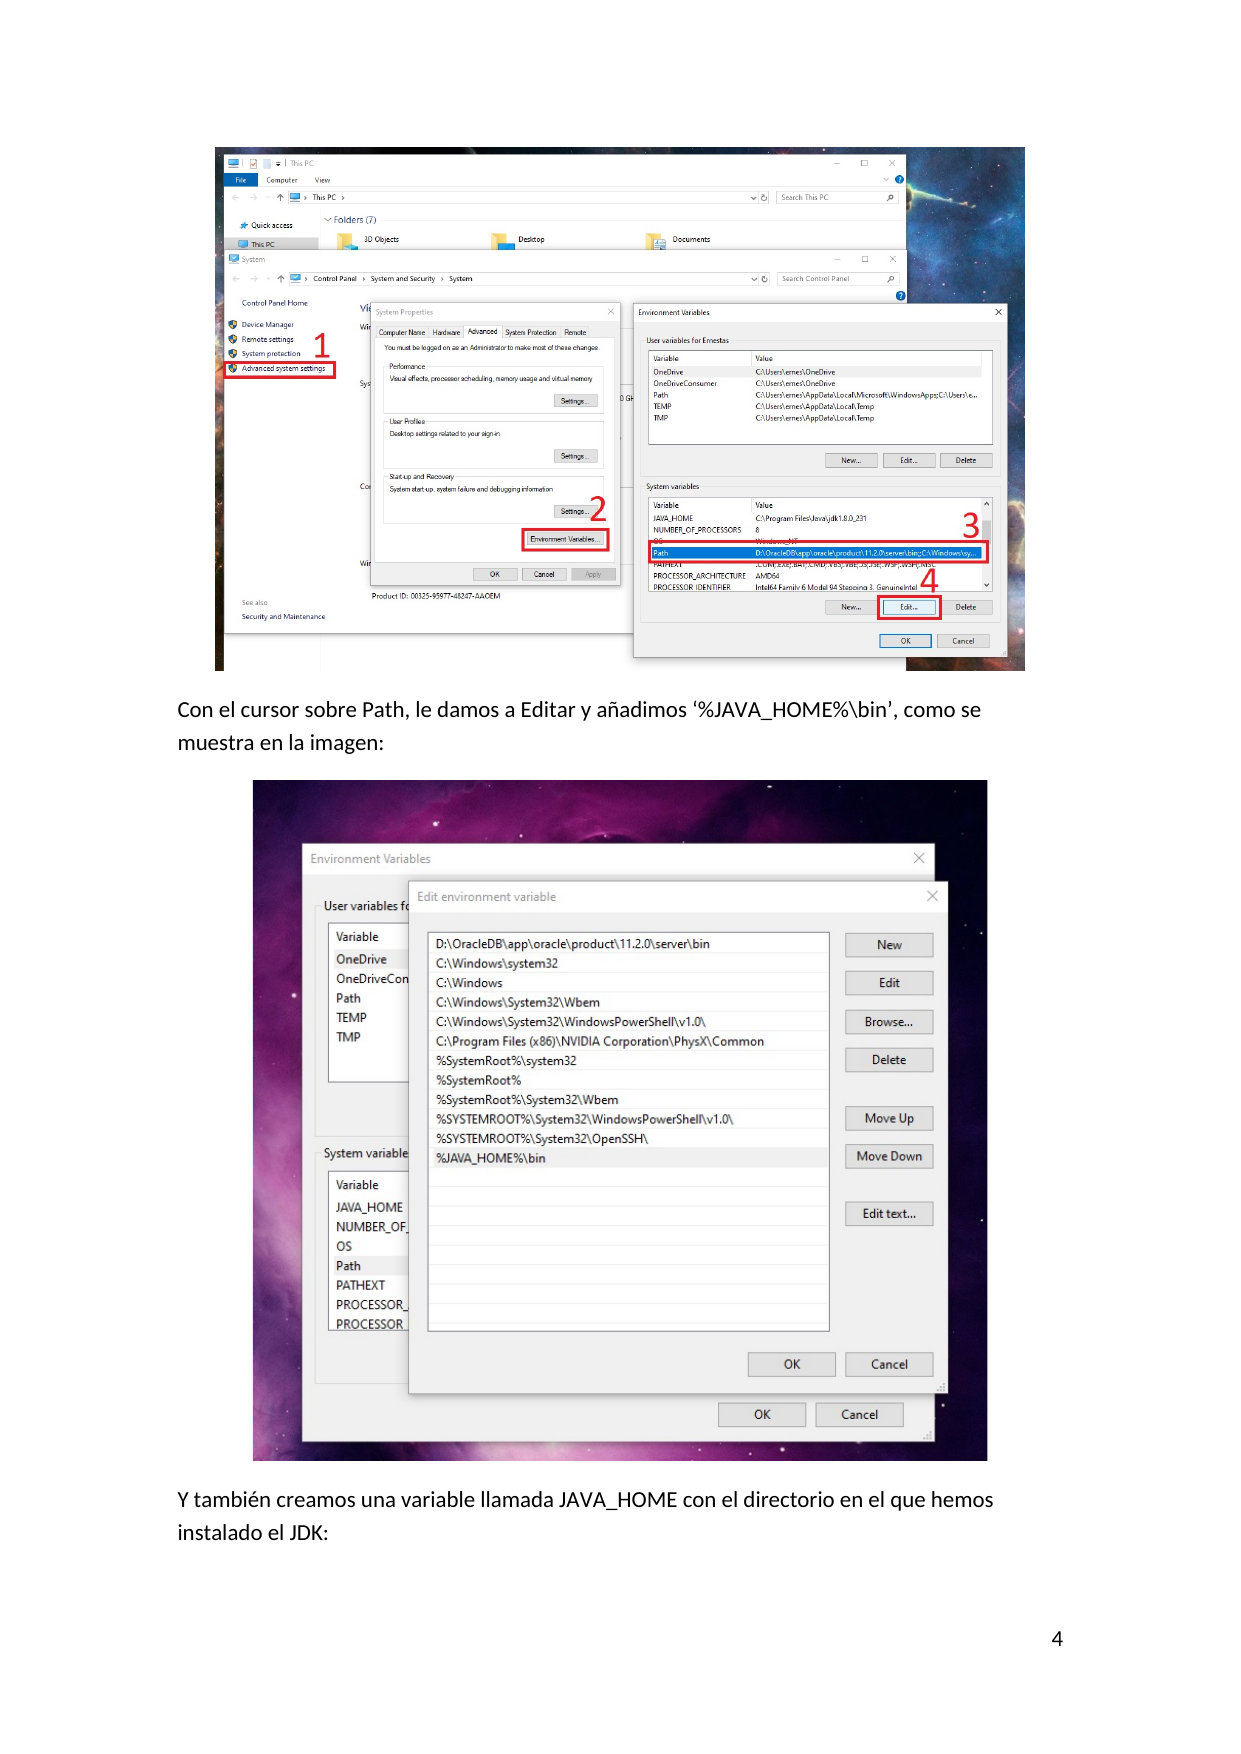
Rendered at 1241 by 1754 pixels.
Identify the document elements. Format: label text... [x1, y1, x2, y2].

picture [252, 780, 988, 1461]
text Y también creamos una variable llamada JAVA_HOME con el directorio en el que hemos instalado el JDK: [177, 1485, 1063, 1546]
picture [215, 147, 1025, 671]
text Con el cursor sobre Path, le damos a Editar y añadimos ‘%JAVA_HOME%\bin’, como se muestra en la imagen: [177, 696, 1063, 756]
